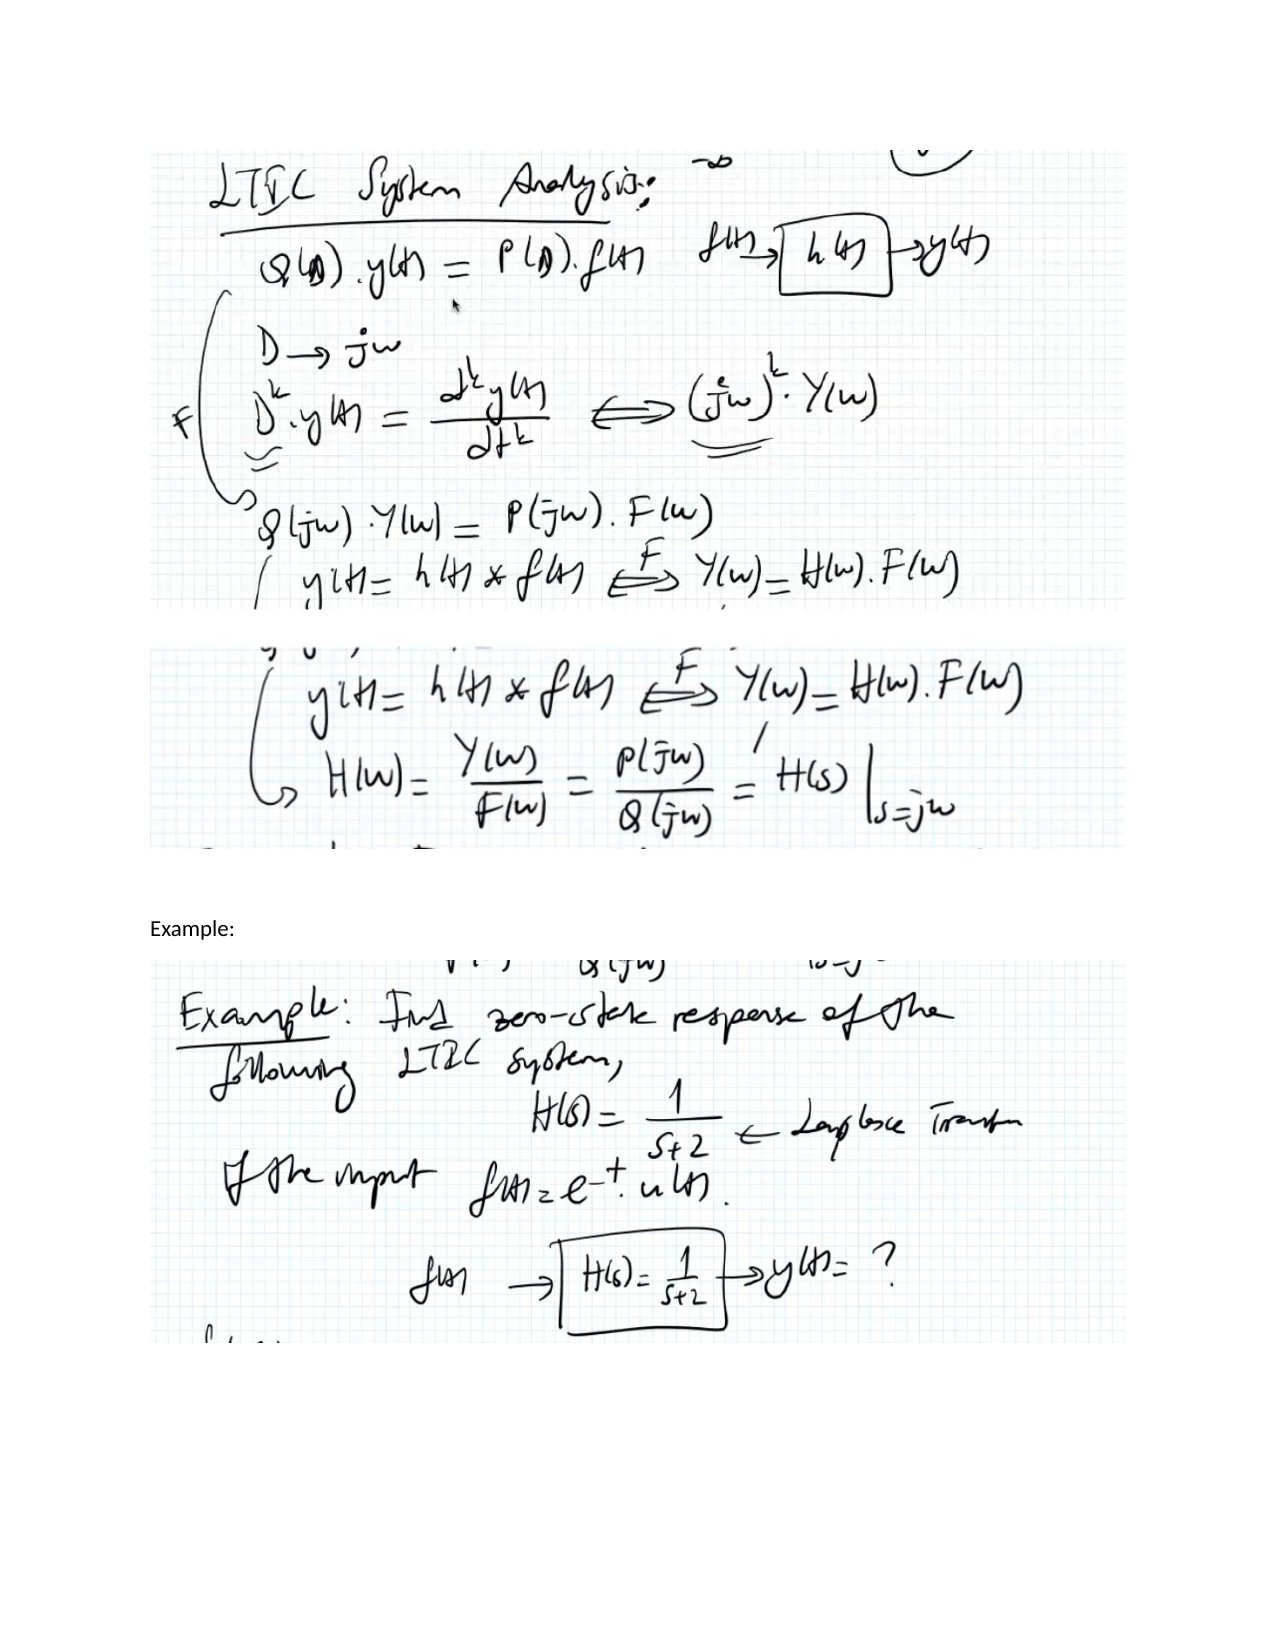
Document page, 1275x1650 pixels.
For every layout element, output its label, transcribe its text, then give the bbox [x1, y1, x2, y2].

text Example: [150, 914, 1125, 942]
picture [150, 960, 1125, 1343]
picture [150, 150, 1125, 616]
picture [150, 635, 1125, 849]
